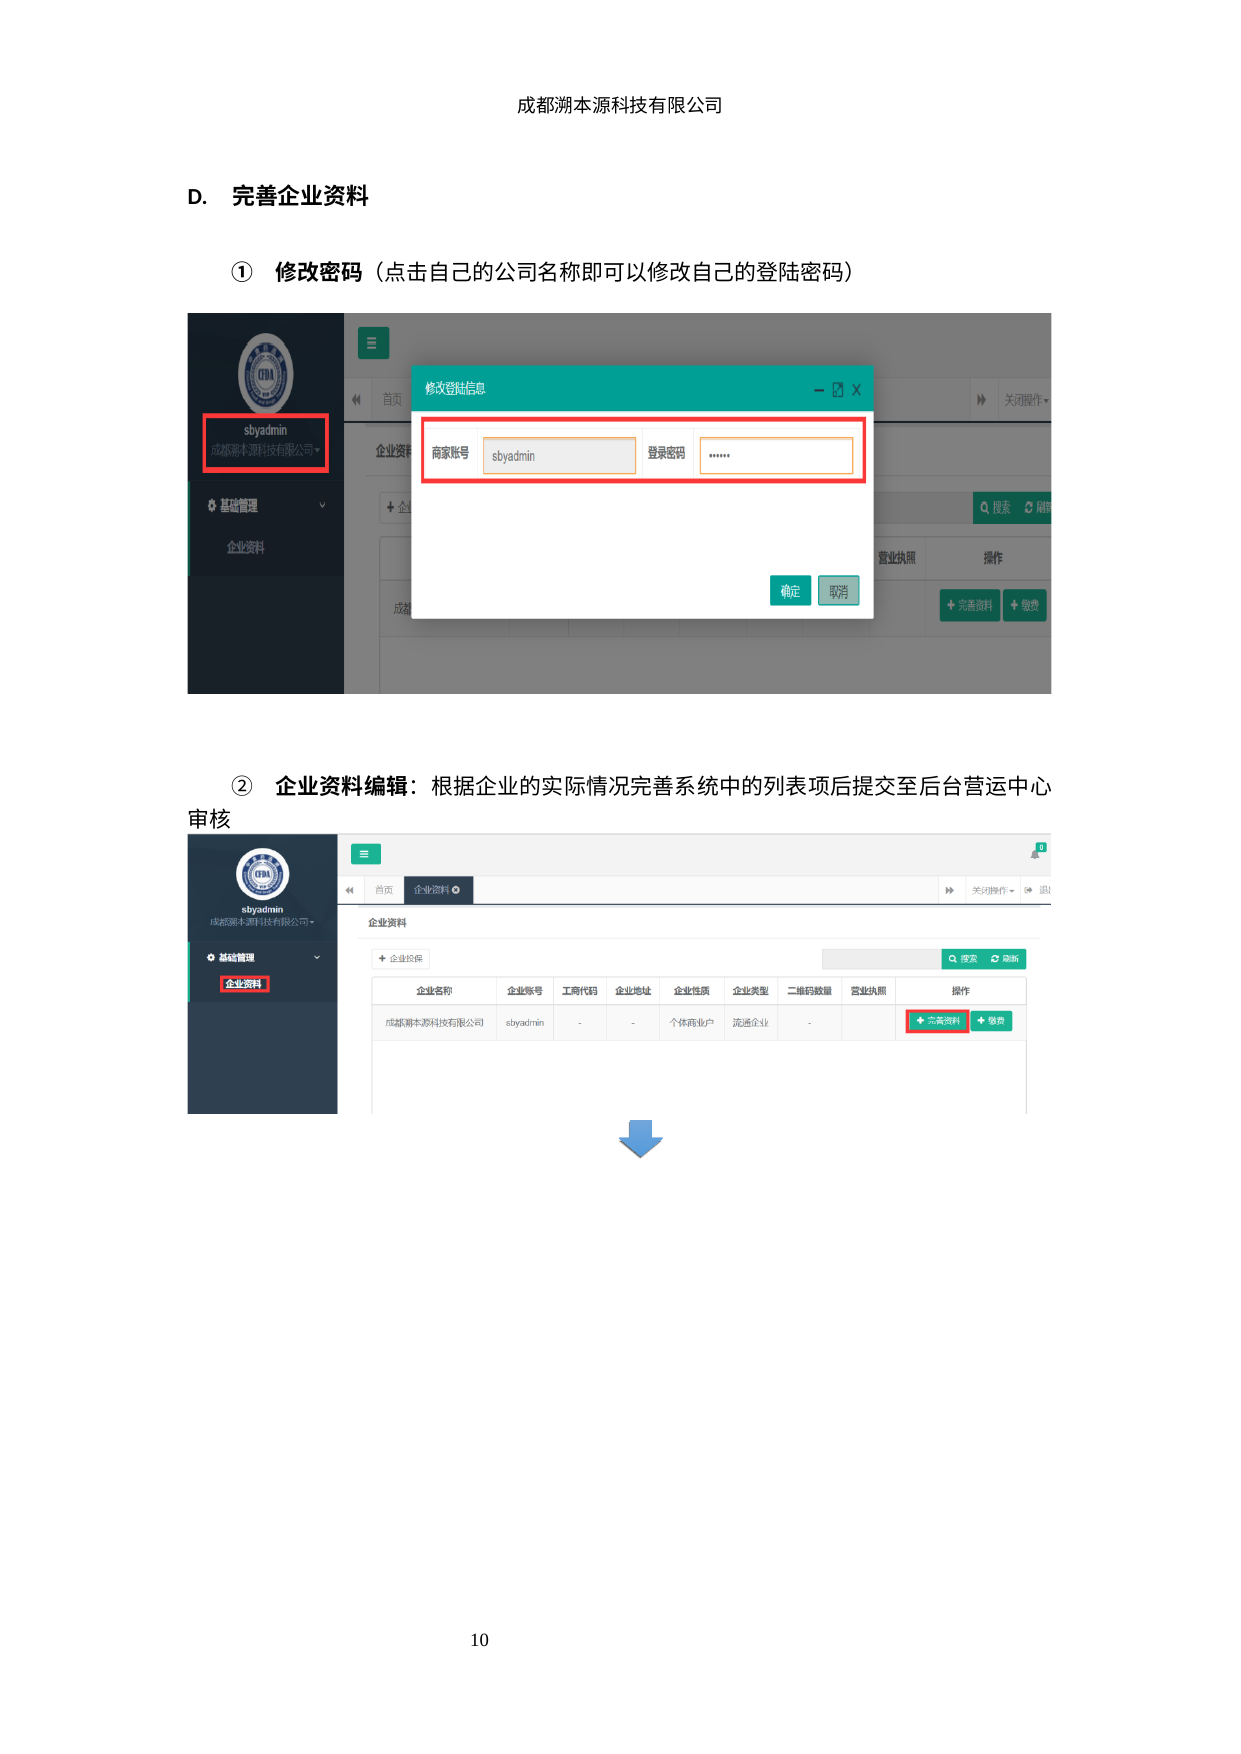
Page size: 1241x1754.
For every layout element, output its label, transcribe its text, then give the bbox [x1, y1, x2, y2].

list 企业资料编辑：根据企业的实际情况完善系统中的列表项后提交至后台营运中心审核 [187, 769, 1053, 834]
picture [187, 833, 1051, 1114]
picture [187, 313, 1052, 694]
subtitle 修改密码（点击自己的公司名称即可以修改自己的登陆密码） [187, 254, 1053, 287]
subtitle 完善企业资料 [187, 162, 1053, 227]
